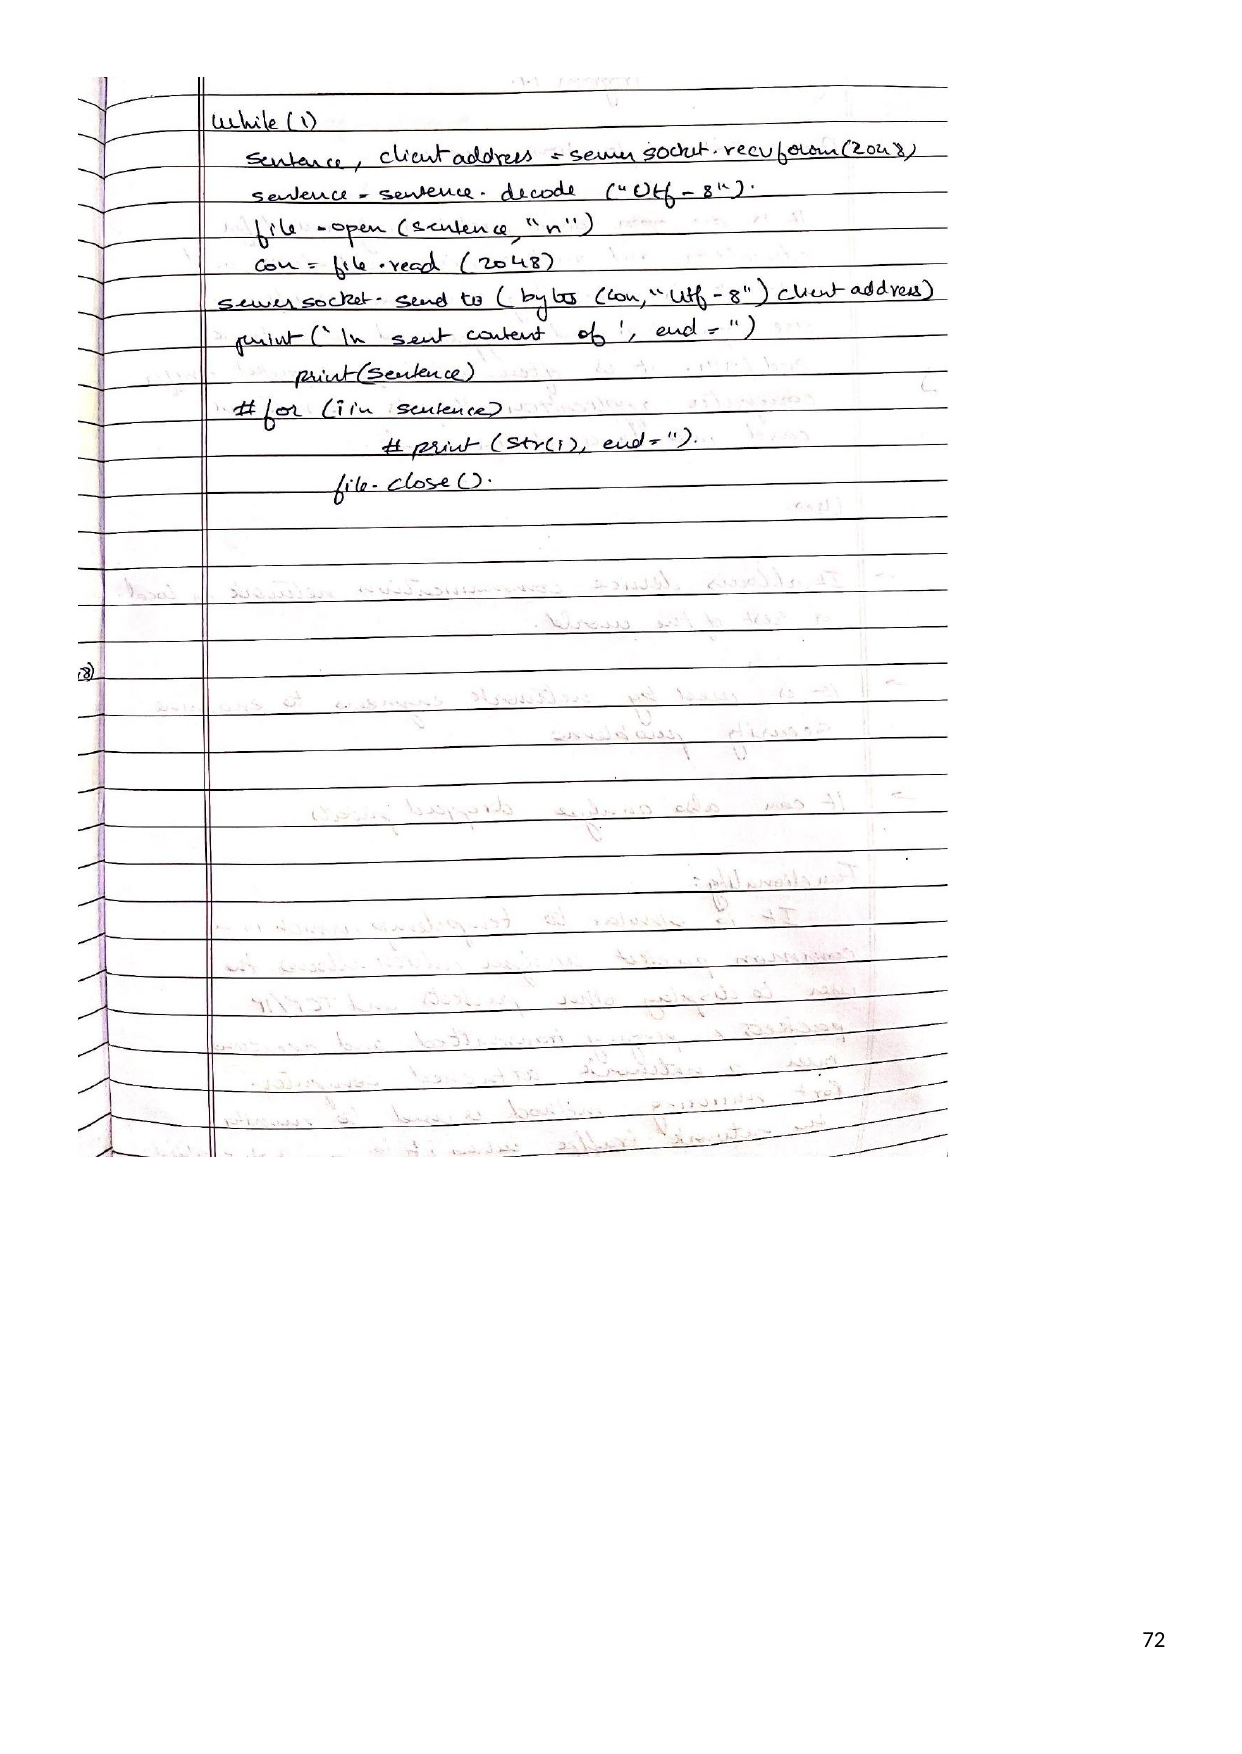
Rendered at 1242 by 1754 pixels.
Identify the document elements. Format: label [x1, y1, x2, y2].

picture [76, 77, 950, 1157]
